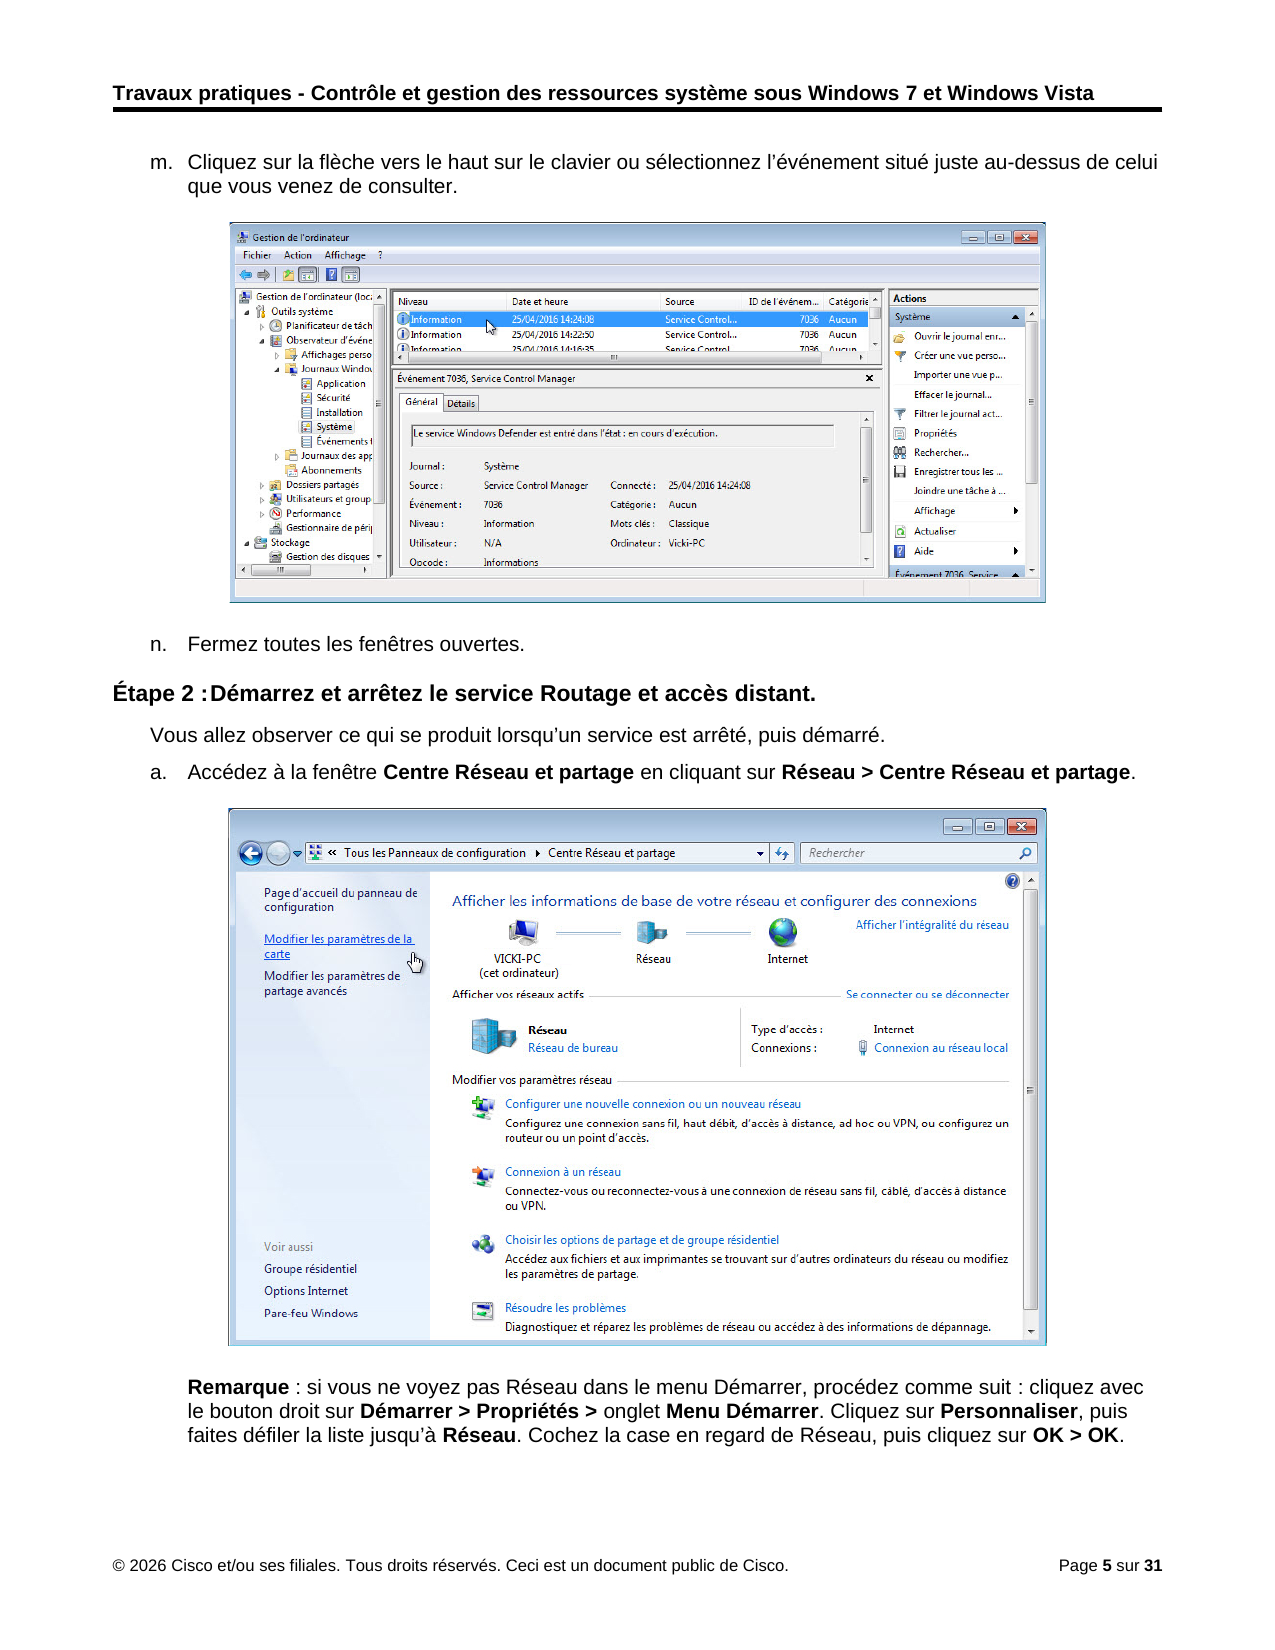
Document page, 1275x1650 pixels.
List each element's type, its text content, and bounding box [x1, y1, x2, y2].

text Cliquez sur la flèche vers le haut sur le clavier ou sélectionnez l’événement situé juste au-dessus de celui que vous venez de consulter. [150, 150, 1162, 198]
text Remarque : si vous ne voyez pas Réseau dans le menu Démarrer, procédez comme suit : cliquez avec le bouton droit sur Démarrer > Propriétés > onglet Menu Démarrer. Cliquez sur Personnaliser, puis faites défiler la liste jusqu’à Réseau. Cochez la case en regard de Réseau, puis cliquez sur OK > OK. [187, 1375, 1162, 1447]
text Vous allez observer ce qui se produit lorsqu’un service est arrêté, puis démarré. [150, 723, 1162, 747]
picture [229, 222, 1046, 603]
text Fermez toutes les fenêtres ouvertes. [150, 631, 1162, 655]
text Démarrez et arrêtez le service Routage et accès distant. [112, 680, 1162, 707]
picture [228, 808, 1047, 1346]
text Accédez à la fenêtre Centre Réseau et partage en cliquant sur Réseau > Centre Réseau et partage. [150, 759, 1162, 783]
